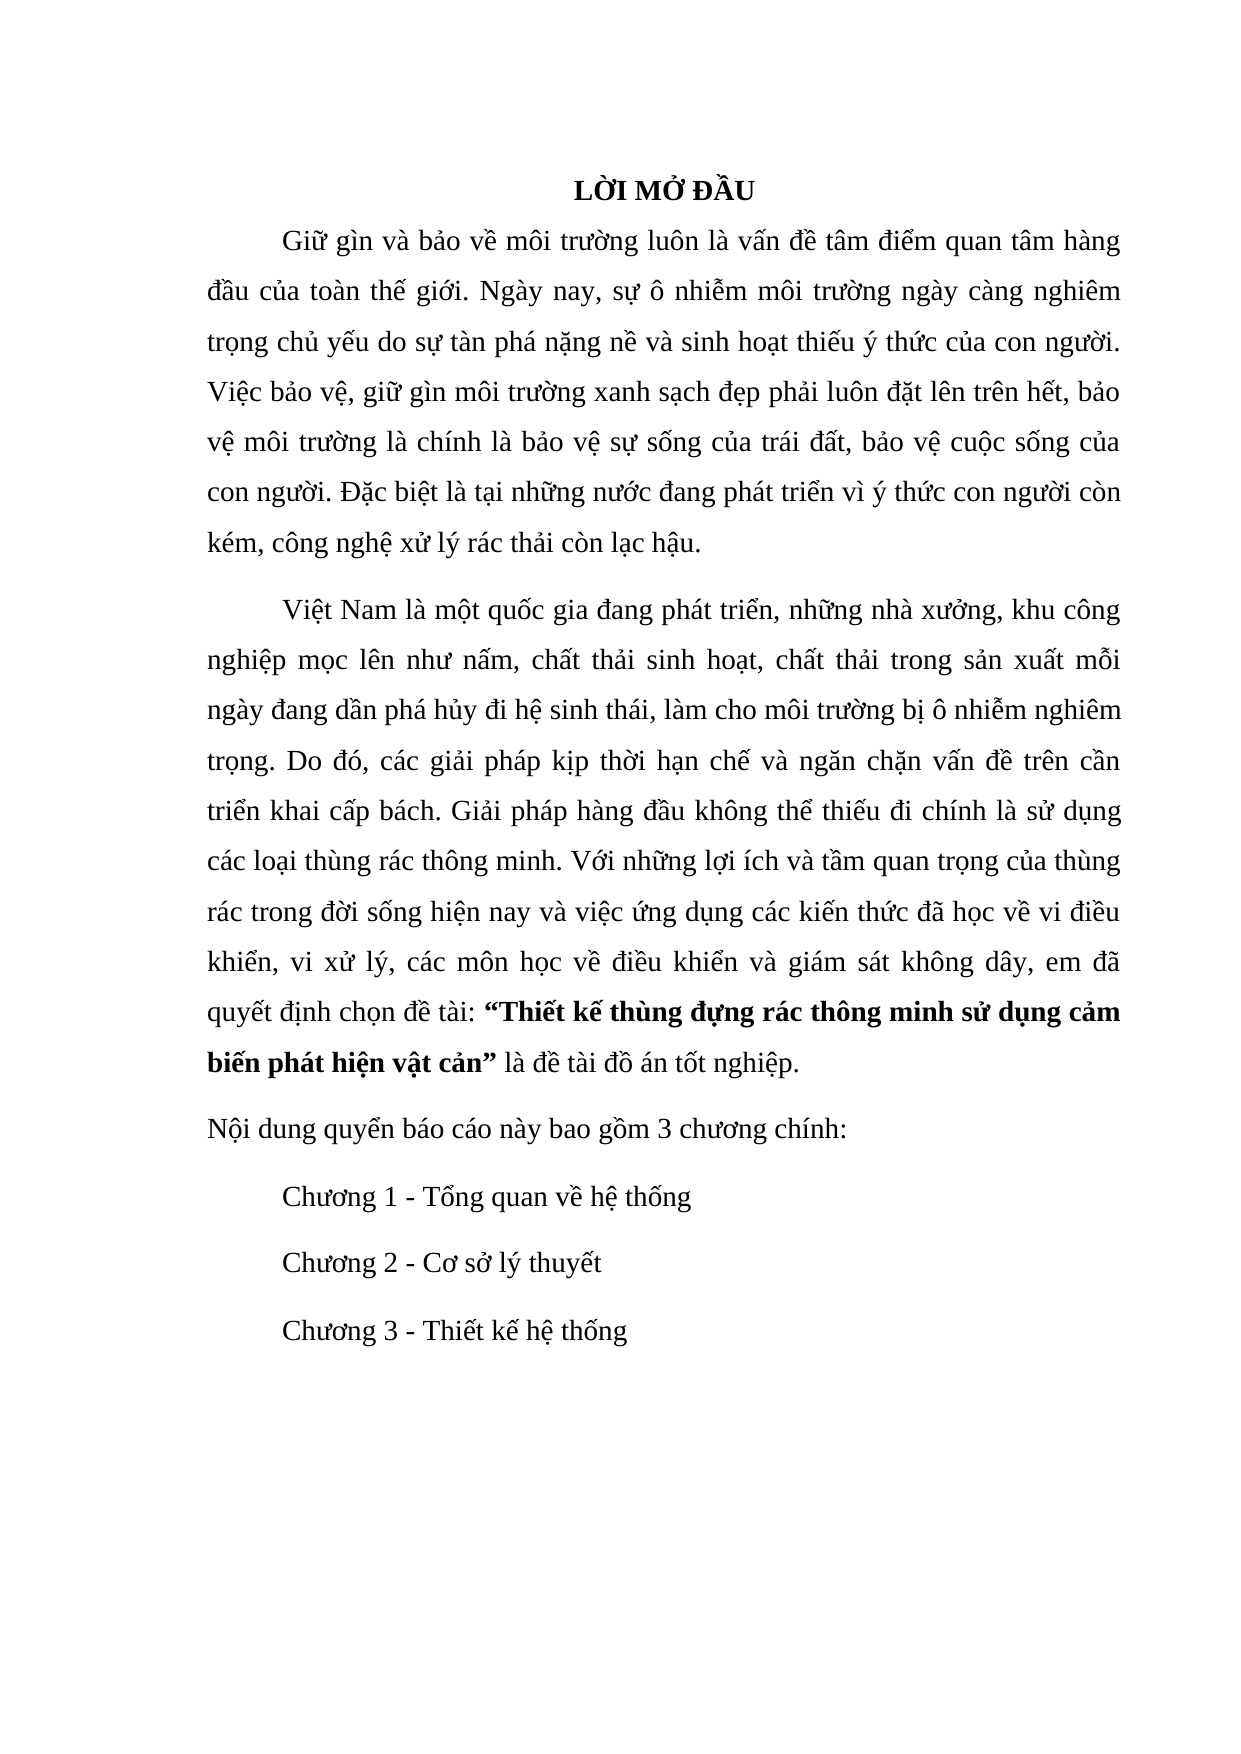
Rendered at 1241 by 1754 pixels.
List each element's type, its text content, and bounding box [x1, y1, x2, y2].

text Nội dung quyển báo cáo này bao gồm 3 chương chính: [207, 1112, 1122, 1145]
text Giữ gìn và bảo về môi trường luôn là vấn đề tâm điểm quan tâm hàng đầu của toàn thế giới. Ngày nay, sự ô nhiễm môi trường ngày càng nghiêm trọng chủ yếu do sự tàn phá nặng nề và sinh hoạt thiếu ý thức của con người. Việc bảo vệ, giữ gìn môi trường xanh sạch đẹp phải luôn đặt lên trên hết, bảo vệ môi trường là chính là bảo vệ sự sống của trái đất, bảo vệ cuộc sống của con người. Đặc biệt là tại những nước đang phát triển vì ý thức con người còn kém, công nghệ xử lý rác thải còn lạc hậu. [207, 223, 1122, 558]
subtitle LỜI MỞ ĐẦU [207, 173, 1122, 206]
text Chương 3 - Thiết kế hệ thống [282, 1313, 1122, 1346]
text Chương 2 - Cơ sở lý thuyết [282, 1246, 1122, 1279]
text Việt Nam là một quốc gia đang phát triển, những nhà xưởng, khu công nghiệp mọc lên như nấm, chất thải sinh hoạt, chất thải trong sản xuất mỗi ngày đang dần phá hủy đi hệ sinh thái, làm cho môi trường bị ô nhiễm nghiêm trọng. Do đó, các giải pháp kịp thời hạn chế và ngăn chặn vấn đề trên cần triển khai cấp bách. Giải pháp hàng đầu không thể thiếu đi chính là sử dụng các loại thùng rác thông minh. Với những lợi ích và tầm quan trọng của thùng rác trong đời sống hiện nay và việc ứng dụng các kiến thức đã học về vi điều khiển, vi xử lý, các môn học về điều khiển và giám sát không dây, em đã quyết định chọn đề tài: “Thiết kế thùng đựng rác thông minh sử dụng cảm biến phát hiện vật cản” là đề tài đồ án tốt nghiệp. [207, 592, 1122, 1078]
text Chương 1 - Tổng quan về hệ thống [282, 1179, 1122, 1212]
